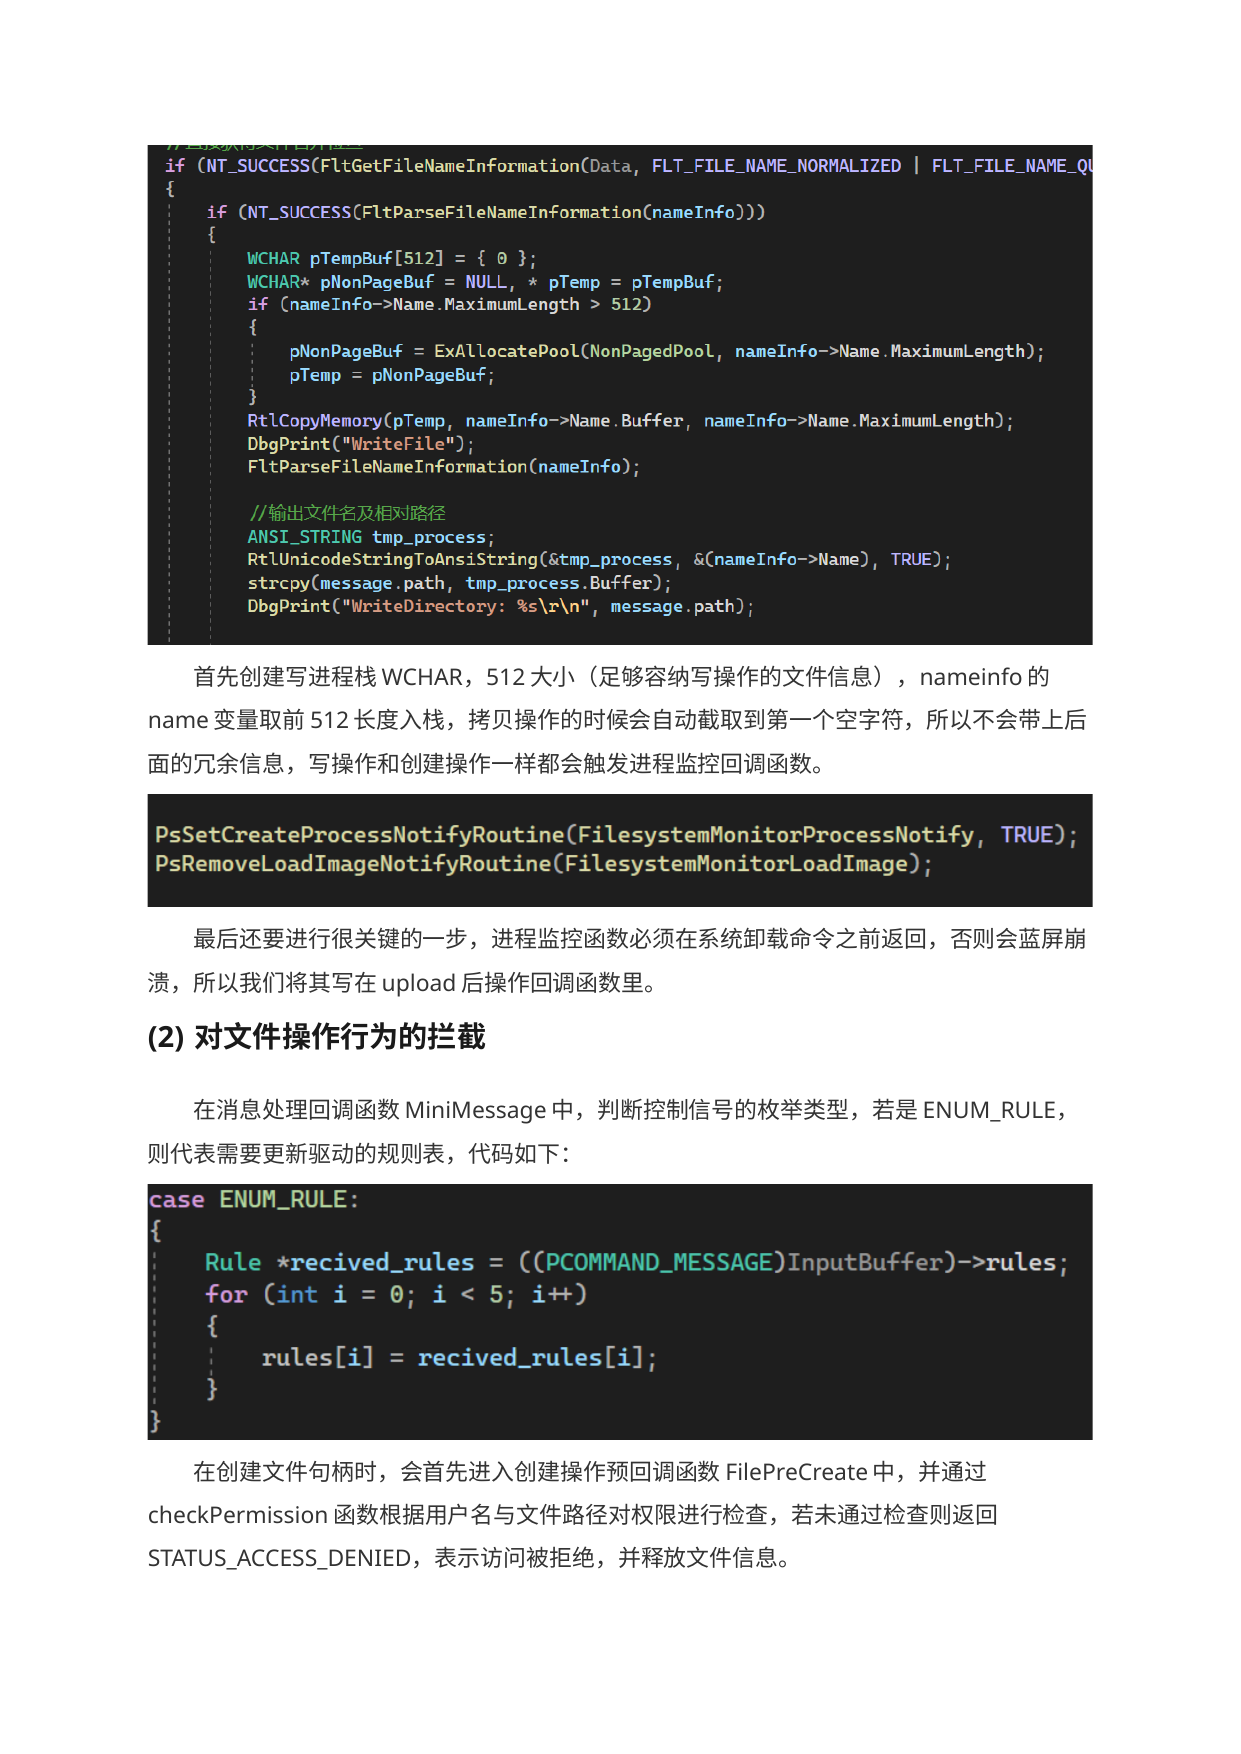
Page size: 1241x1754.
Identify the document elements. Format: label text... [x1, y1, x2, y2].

text 在创建文件句柄时，会首先进入创建操作预回调函数FilePreCreate中，并通过checkPermission函数根据用户名与文件路径对权限进行检查，若未通过检查则返回STATUS_ACCESS_DENIED，表示访问被拒绝，并释放文件信息。 [148, 1454, 1093, 1573]
subtitle 对文件操作行为的拦截 [148, 1014, 1093, 1056]
text 在消息处理回调函数MiniMessage中，判断控制信号的枚举类型，若是ENUM_RULE，则代表需要更新驱动的规则表，代码如下： [148, 1092, 1093, 1169]
text 首先创建写进程栈WCHAR，512大小（足够容纳写操作的文件信息），nameinfo的name变量取前512长度入栈，拷贝操作的时候会自动截取到第一个空字符，所以不会带上后面的冗余信息，写操作和创建操作一样都会触发进程监控回调函数。 [148, 659, 1093, 779]
picture [147, 1184, 1093, 1440]
text 最后还要进行很关键的一步，进程监控函数必须在系统卸载命令之前返回，否则会蓝屏崩溃，所以我们将其写在upload后操作回调函数里。 [148, 921, 1093, 998]
picture [147, 145, 1093, 645]
picture [147, 794, 1093, 907]
